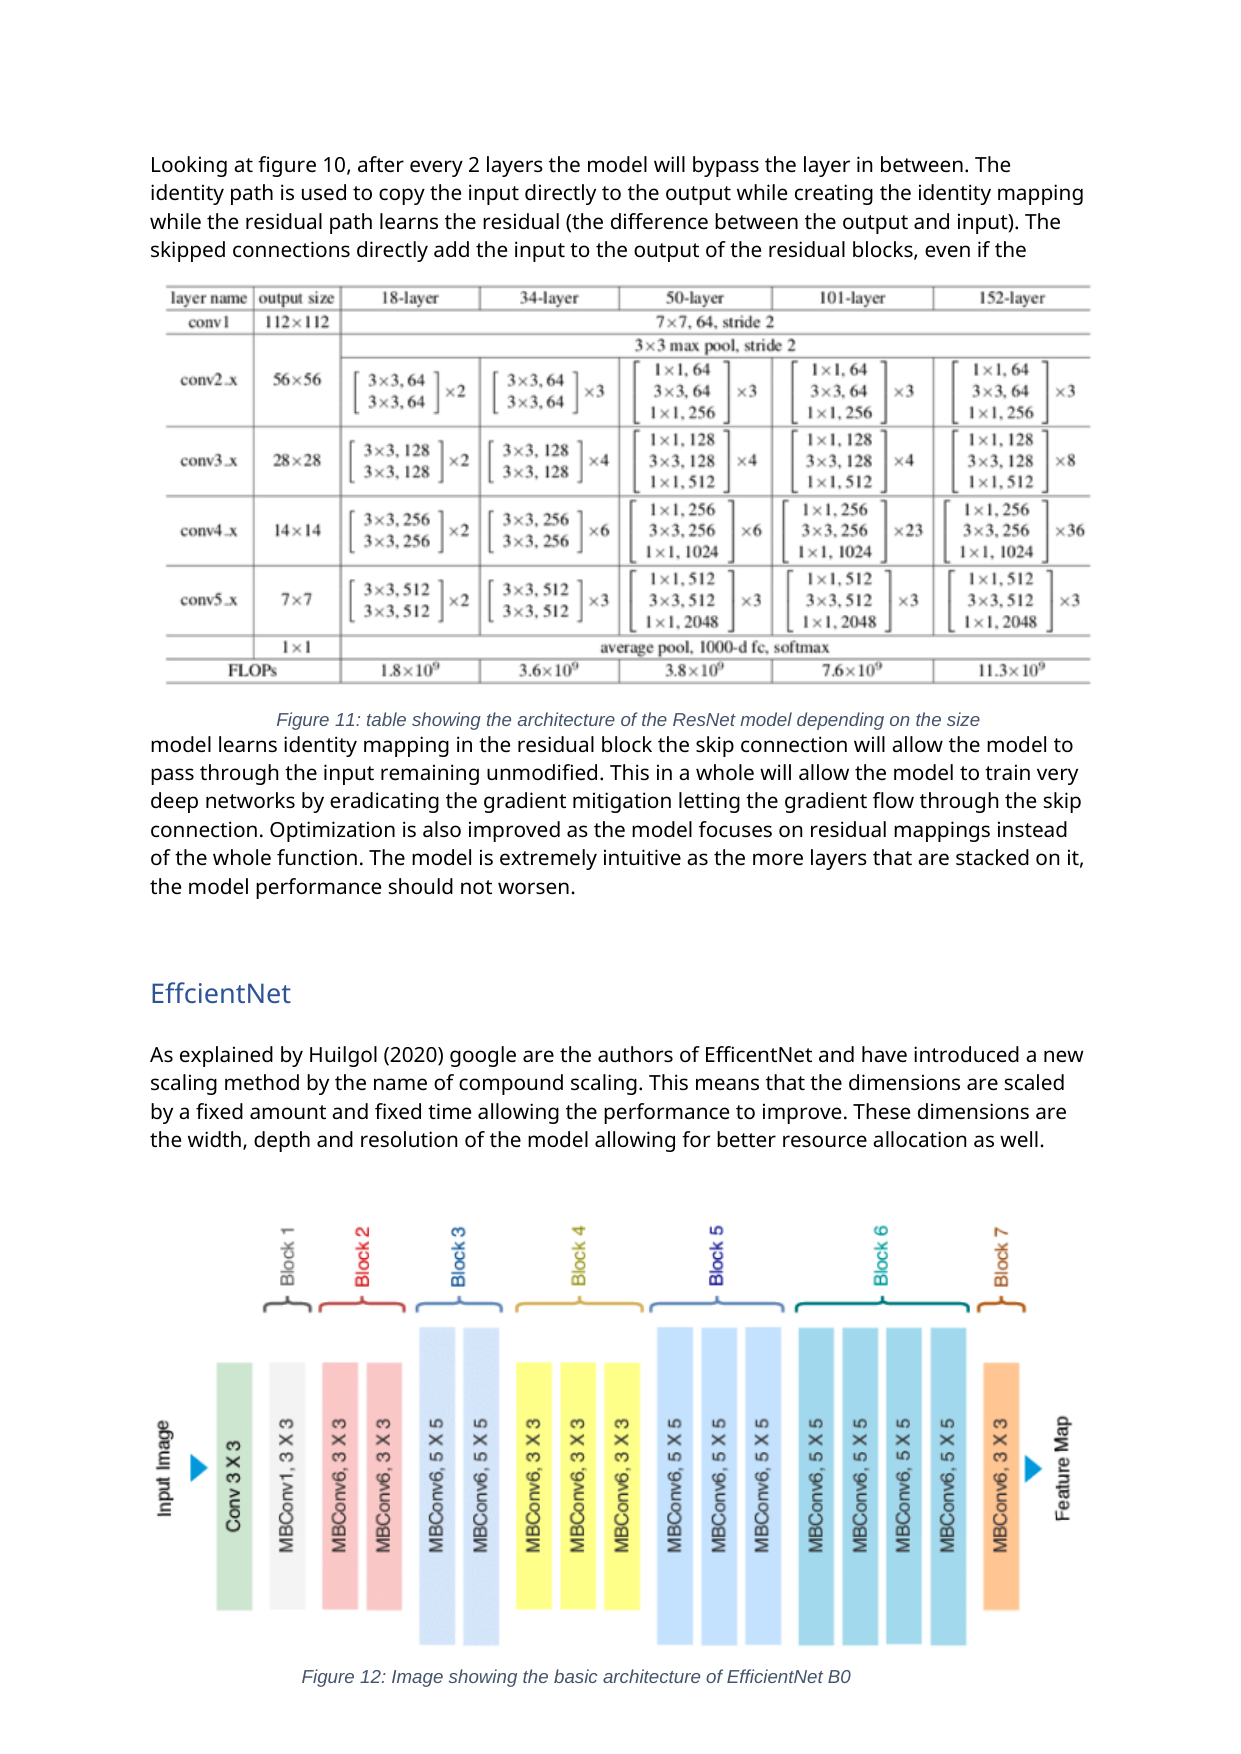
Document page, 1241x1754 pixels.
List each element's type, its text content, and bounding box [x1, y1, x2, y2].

text Looking at figure 10, after every 2 layers the model will bypass the layer in between. The identity path is used to copy the input directly to the output while creating the identity mapping while the residual path learns the residual (the difference between the output and input). The skipped connections directly add the input to the output of the residual blocks, even if the model learns identity mapping in the residual block the skip connection will allow the model to pass through the input remaining unmodified. This in a whole will allow the model to train very deep networks by eradicating the gradient mitigation letting the gradient flow through the skip connection. Optimization is also improved as the model focuses on residual mappings instead of the whole function. The model is extremely intuitive as the more layers that are stacked on it, the model performance should not worsen. [150, 150, 1090, 268]
subtitle EffcientNet [150, 974, 1090, 1011]
text As explained by Huilgol (2020) google are the authors of EfficentNet and have introduced a new scaling method by the name of compound scaling. This means that the dimensions are scaled by a fixed amount and fixed time allowing the performance to improve. These dimensions are the width, depth and resolution of the model allowing for better resource allocation as well. [150, 1040, 1090, 1154]
picture [141, 268, 1114, 697]
picture [141, 1206, 1082, 1666]
text Looking at figure 10, after every 2 layers the model will bypass the layer in between. The identity path is used to copy the input directly to the output while creating the identity mapping while the residual path learns the residual (the difference between the output and input). The skipped connections directly add the input to the output of the residual blocks, even if the model learns identity mapping in the residual block the skip connection will allow the model to pass through the input remaining unmodified. This in a whole will allow the model to train very deep networks by eradicating the gradient mitigation letting the gradient flow through the skip connection. Optimization is also improved as the model focuses on residual mappings instead of the whole function. The model is extremely intuitive as the more layers that are stacked on it, the model performance should not worsen. [150, 697, 1090, 900]
